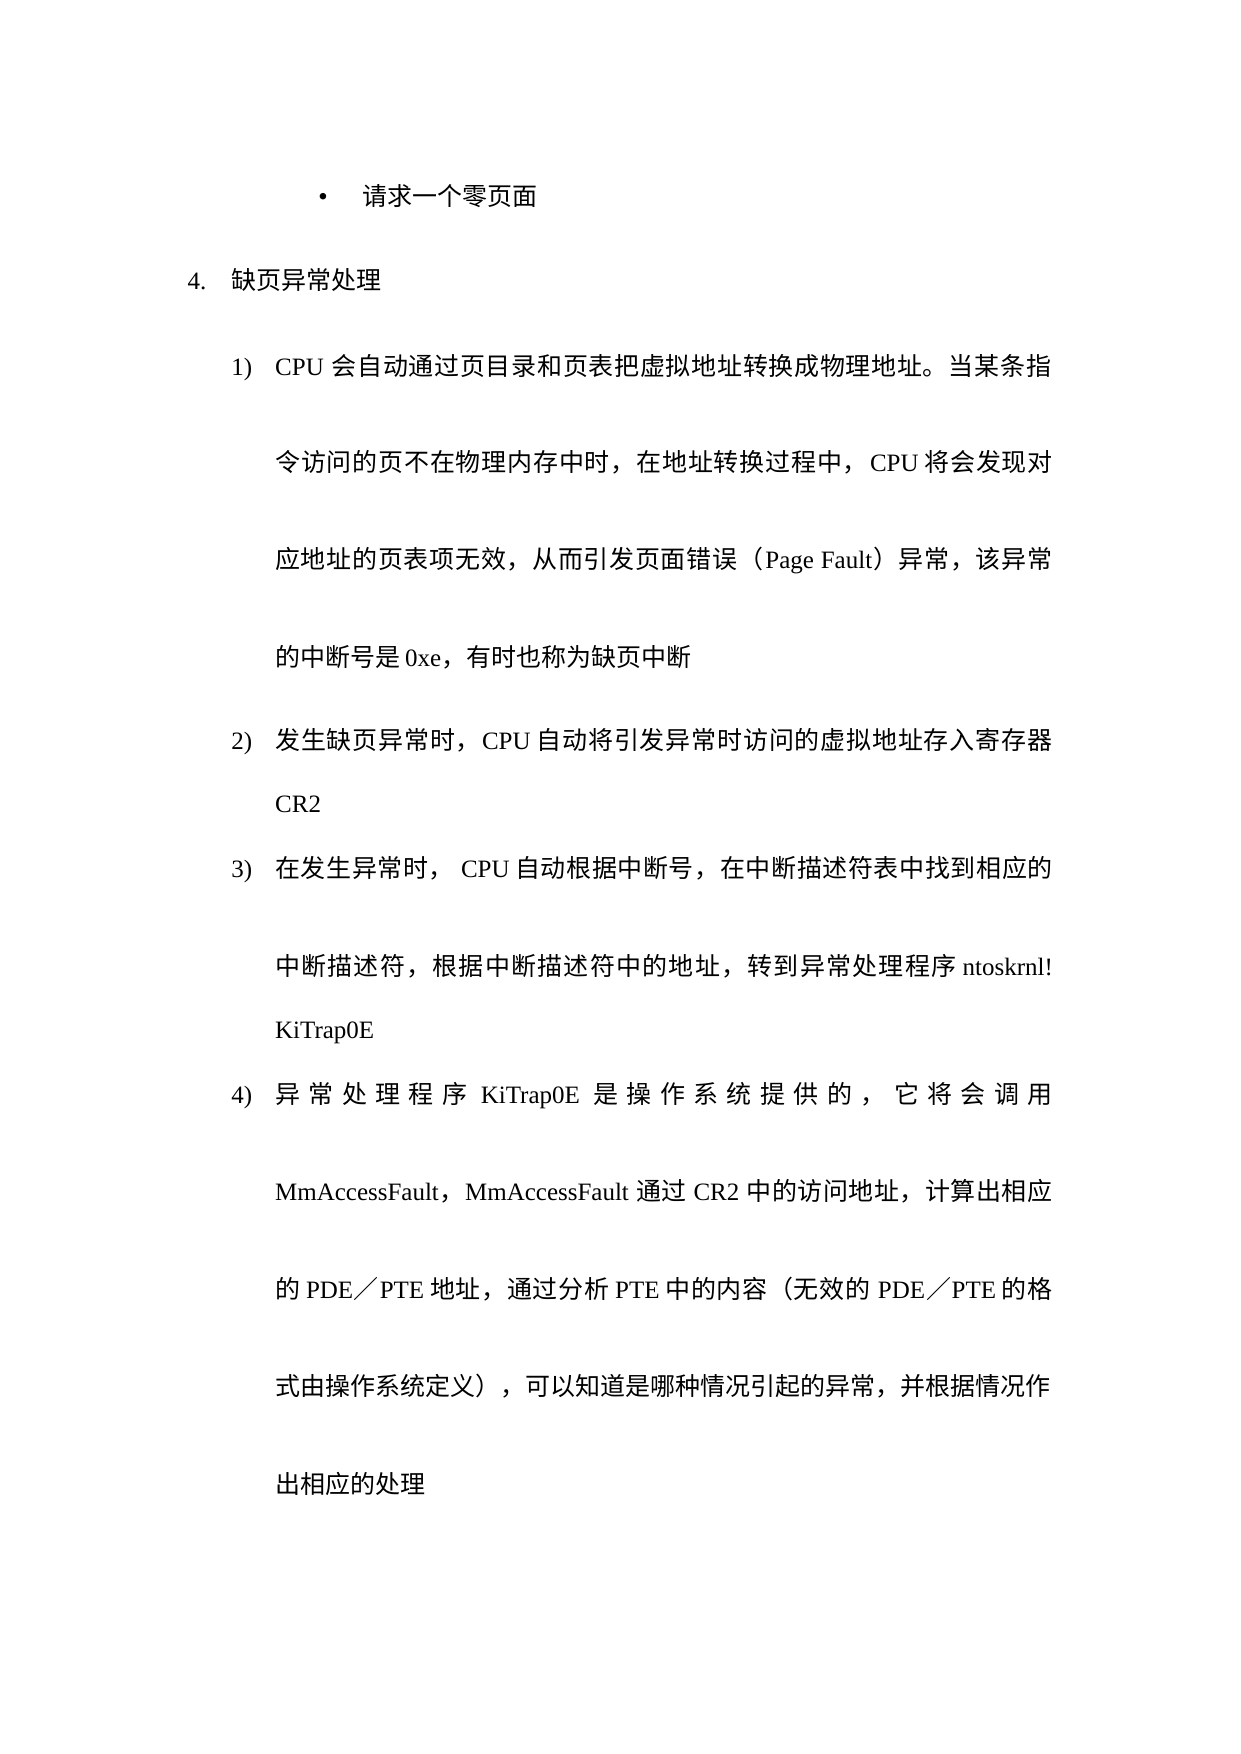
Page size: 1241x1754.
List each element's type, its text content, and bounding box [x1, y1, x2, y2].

list ﻿CPU 会自动通过页目录和页表把虚拟地址转换成物理地址。当某条指令访问的页不在物理内存中时，在地址转换过程中，CPU将会发现对应地址的页表项无效，从而引发页面错误（Page Fault）异常，该异常的中断号是0xe，有时也称为缺页中断 [231, 330, 1053, 688]
list 异常处理程序KiTrap0E是操作系统提供的，它将会调用MmAccessFault，MmAccessFault 通过 CR2 中的访问地址，计算出相应的PDE／PTE地址，通过分析PTE中的内容（无效的 PDE／PTE的格式由操作系统定义），可以知道是哪种情况引起的异常，并根据情况作出相应的处理 [231, 1060, 1053, 1515]
list 在发生异常时， CPU自动根据中断号，在中断描述符表中找到相应的中断描述符，根据中断描述符中的地址，转到异常处理程序ntoskrnl!KiTrap0E [231, 834, 1053, 1045]
list ﻿缺页异常处理 [187, 245, 1053, 310]
list 发生缺页异常时，CPU自动将引发异常时访问的虚拟地址存入寄存器CR2 [231, 706, 1053, 820]
list 请求一个零页面 [319, 162, 1053, 227]
